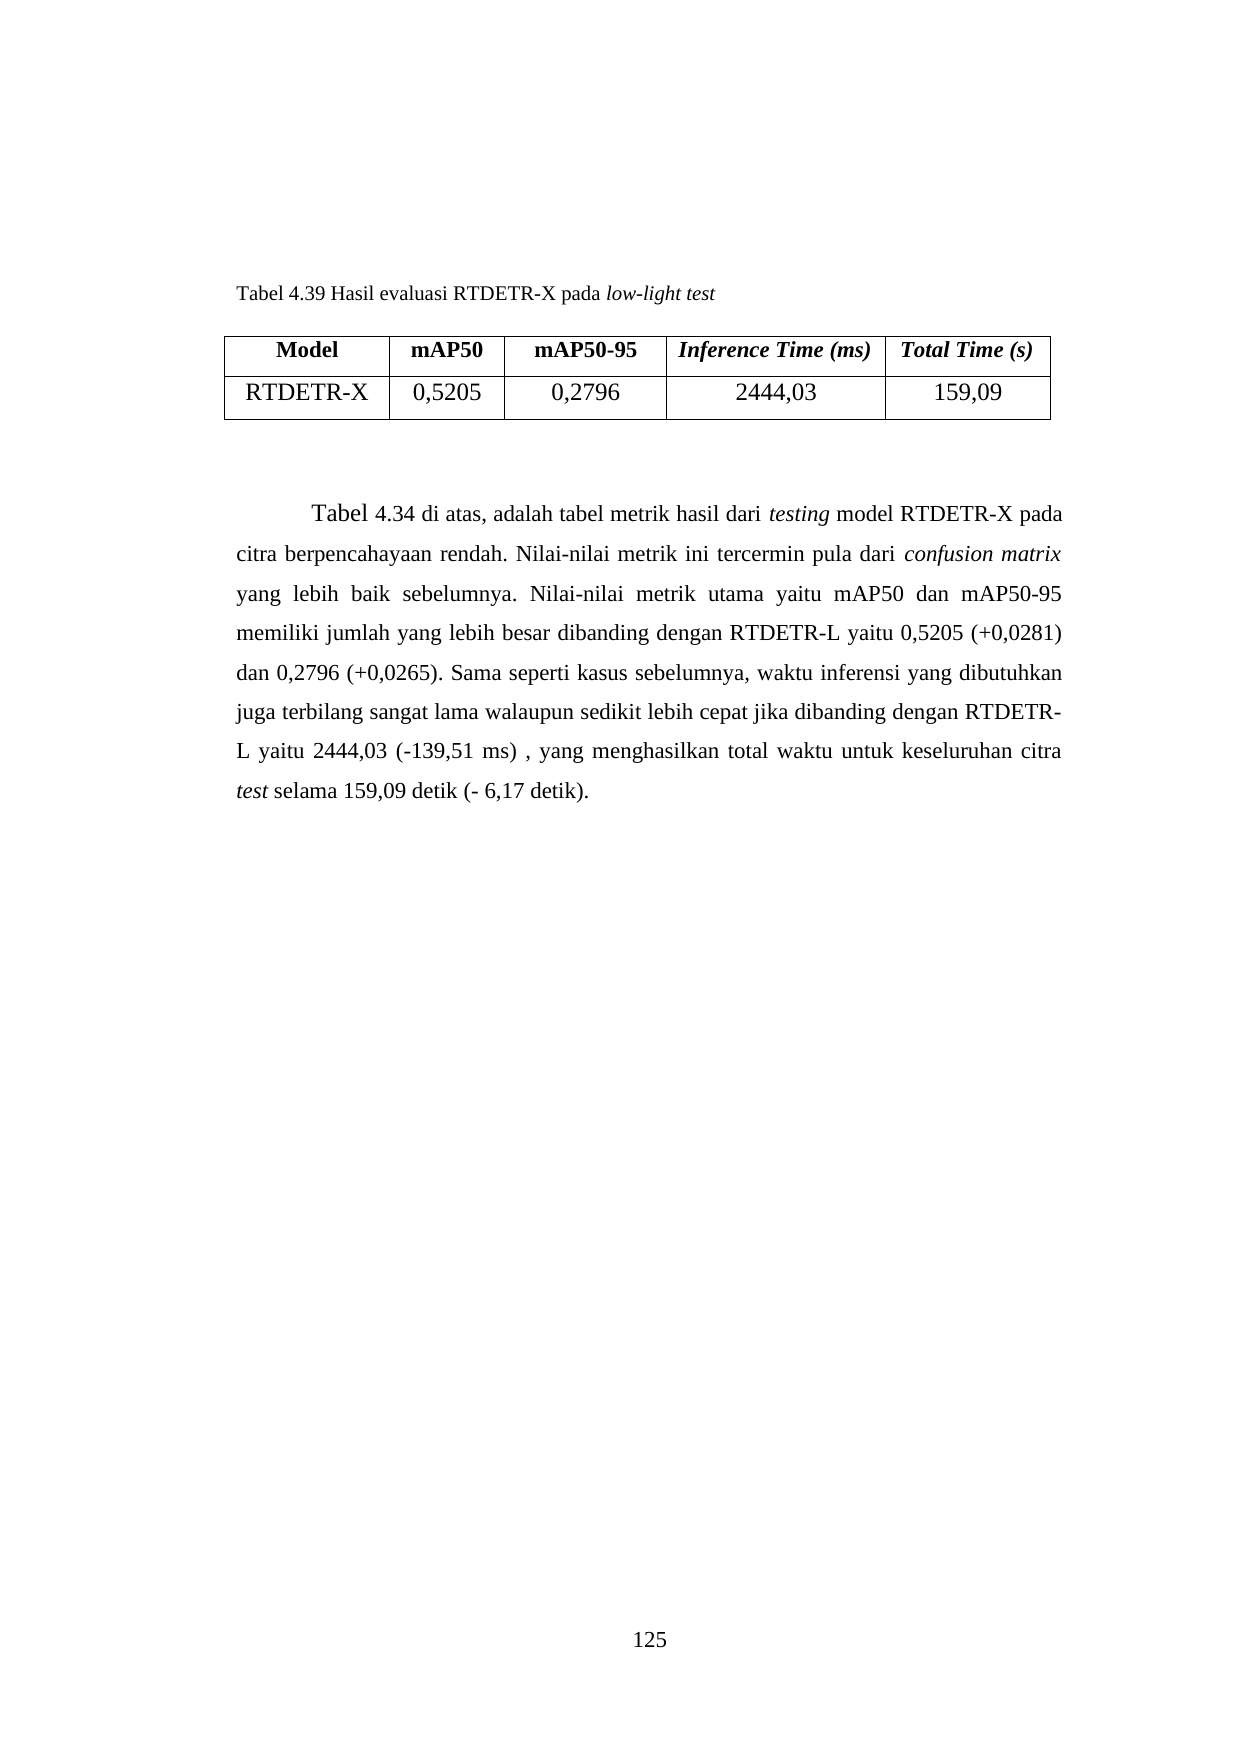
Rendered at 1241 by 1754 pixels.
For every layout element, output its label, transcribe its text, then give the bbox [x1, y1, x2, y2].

table_header mAP50-95 [505, 337, 666, 376]
table_header mAP50 [390, 337, 504, 376]
table_header Model [225, 337, 389, 376]
table_cell 159,09 [886, 377, 1050, 419]
table_cell 2444,03 [667, 377, 885, 419]
table_header Total Time (s) [886, 337, 1050, 376]
table_cell RTDETR-X [225, 377, 389, 419]
table_header Inference Time (ms) [667, 337, 885, 376]
table_cell 0,2796 [505, 377, 666, 419]
text Tabel 4.34 di atas, adalah tabel metrik hasil dari testing model RTDETR-X pada citra berpencahayaan rendah. Nilai-nilai metrik ini tercermin pula dari confusion matrix yang lebih baik sebelumnya. Nilai-nilai metrik utama yaitu mAP50 dan mAP50-95 memiliki jumlah yang lebih besar dibanding dengan RTDETR-L yaitu 0,5205 (+0,0281) dan 0,2796 (+0,0265). Sama seperti kasus sebelumnya, waktu inferensi yang dibutuhkan juga terbilang sangat lama walaupun sedikit lebih cepat jika dibanding dengan RTDETR-L yaitu 2444,03 (-139,51 ms) , yang menghasilkan total waktu untuk keseluruhan citra test selama 159,09 detik (- 6,17 detik). [236, 498, 1063, 803]
table_cell 0,5205 [390, 377, 504, 419]
